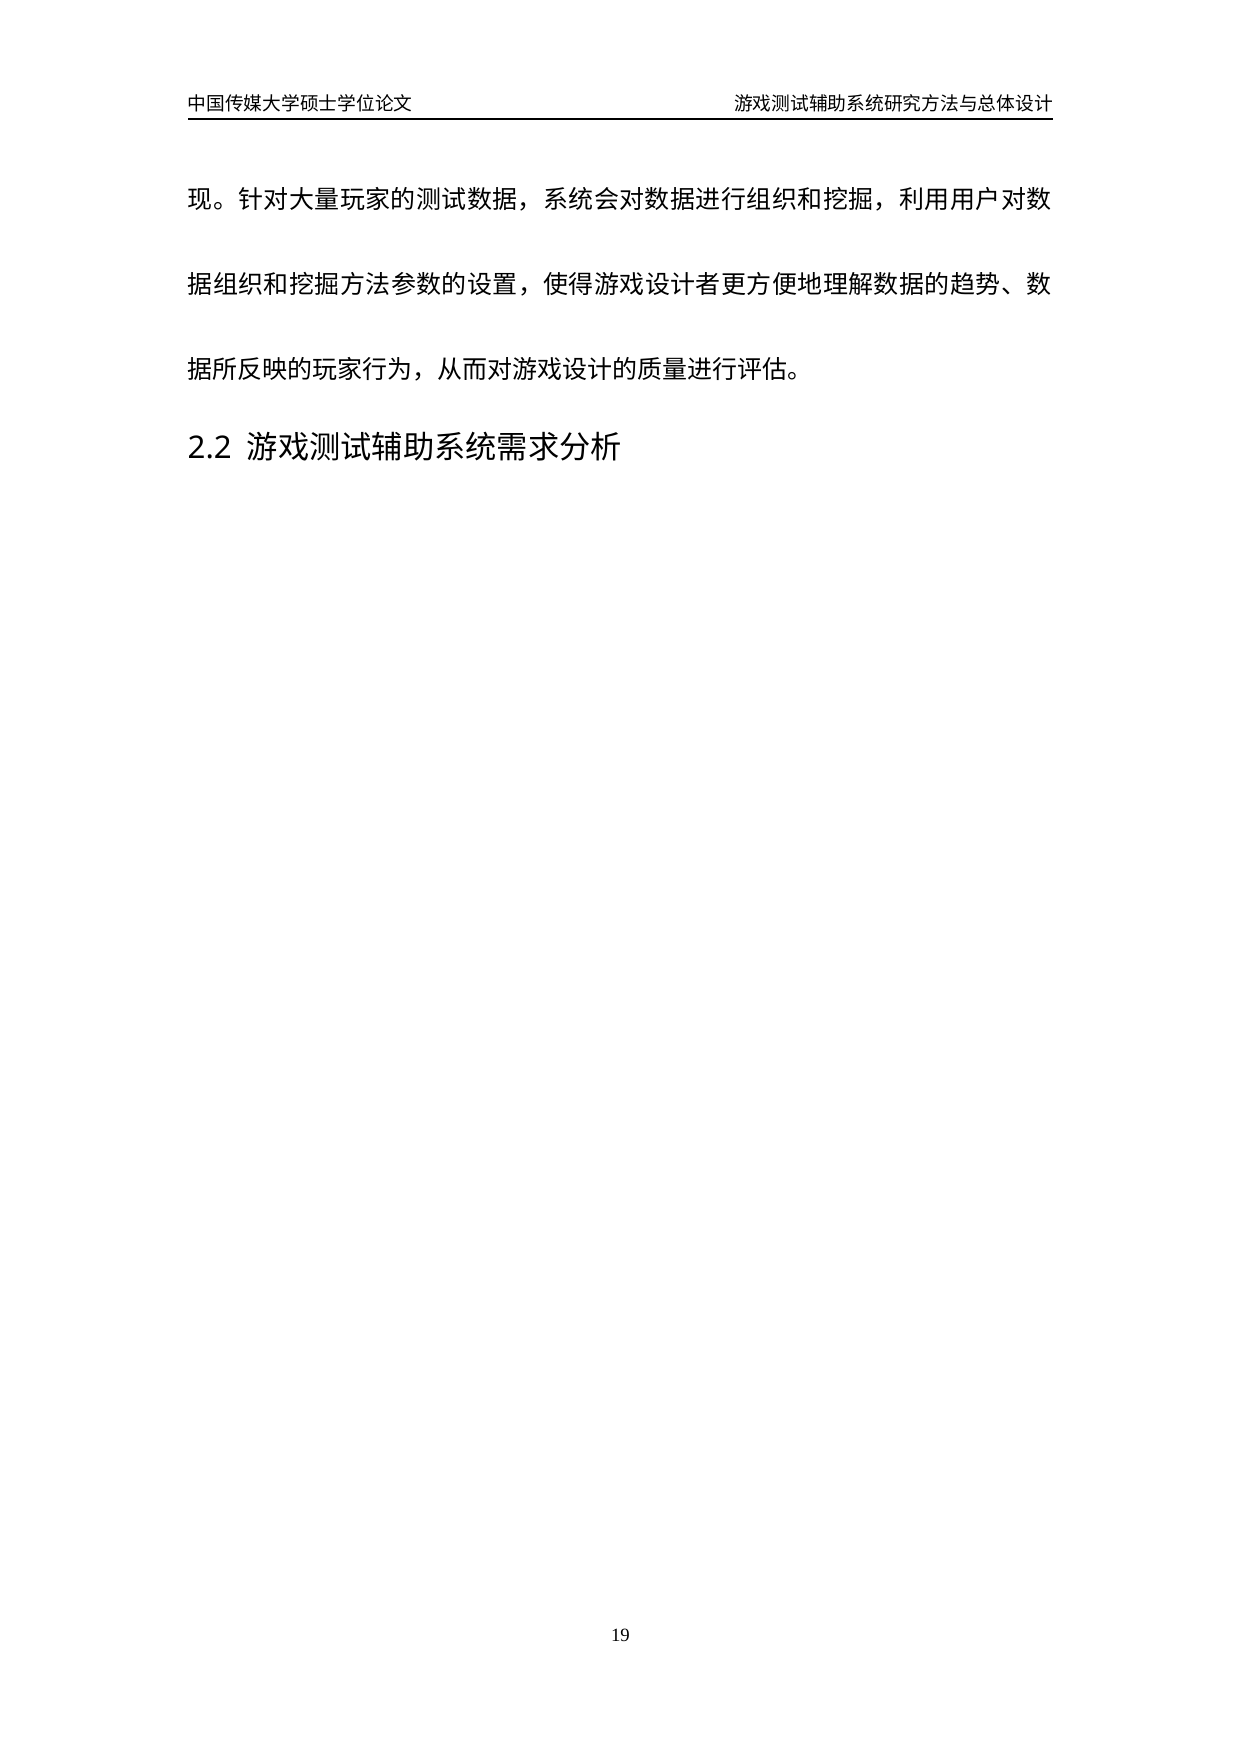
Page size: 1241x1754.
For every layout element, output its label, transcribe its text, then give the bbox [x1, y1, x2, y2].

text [187, 164, 1053, 402]
subtitle 游戏测试辅助系统需求分析 [187, 411, 1053, 478]
